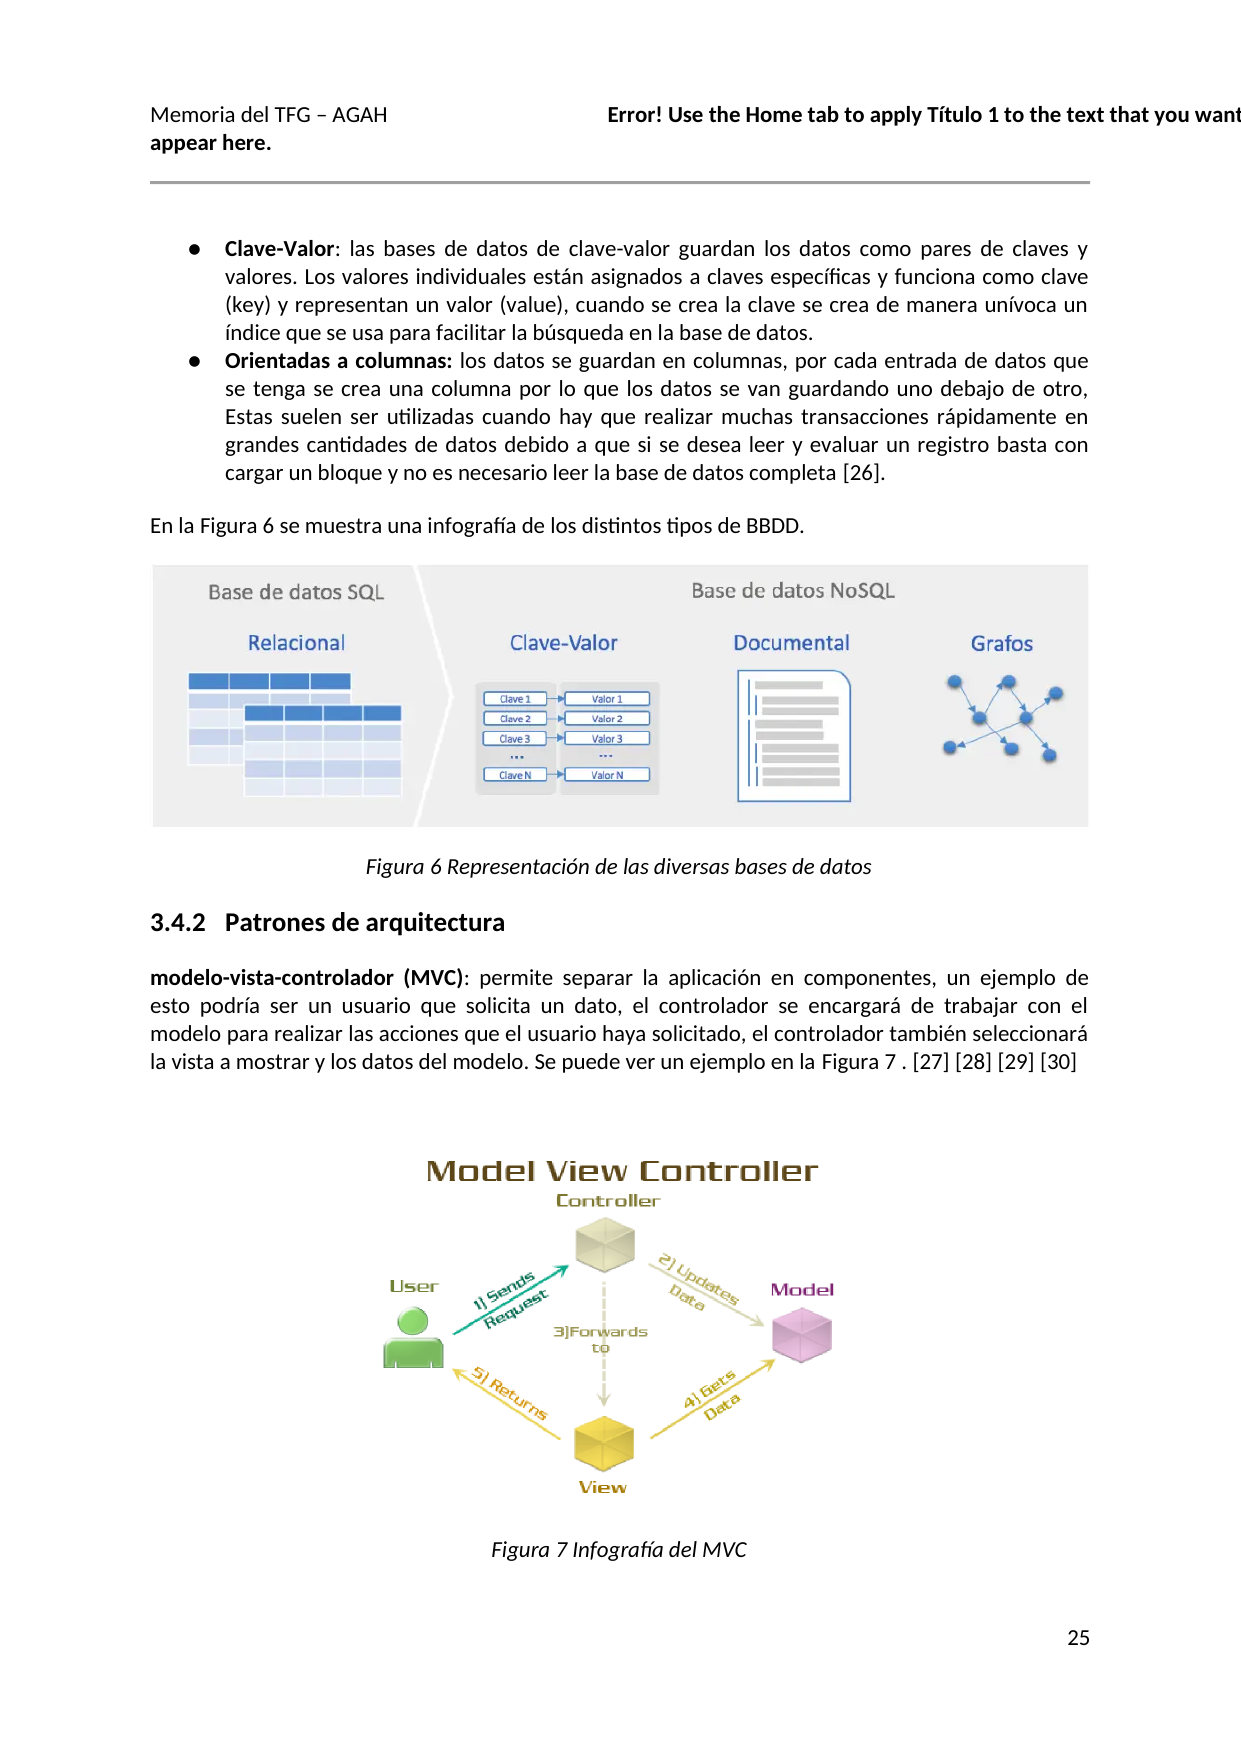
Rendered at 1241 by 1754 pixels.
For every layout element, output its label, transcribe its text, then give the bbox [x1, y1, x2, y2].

text En la Figura 6 se muestra una infografía de los distintos tipos de BBDD. [150, 511, 1090, 539]
text 3.4.2 Patrones de arquitectura [150, 905, 1090, 938]
text Figura 7 Infografía del MVC [150, 1535, 1090, 1563]
text Figura 6 Representación de las diversas bases de datos [150, 852, 1090, 880]
picture [150, 564, 1091, 827]
list Orientadas a columnas: los datos se guardan en columnas, por cada entrada de datos que se tenga se crea una columna por lo que los datos se van guardando uno debajo de otro, Estas suelen ser utilizadas cuando hay que realizar muchas transacciones rápidamente en grandes cantidades de datos debido a que si se desea leer y evaluar un registro basta con cargar un bloque y no es necesario leer la base de datos completa . [187, 346, 1090, 486]
picture [332, 1152, 909, 1511]
list Clave-Valor: las bases de datos de clave-valor guardan los datos como pares de claves y valores. Los valores individuales están asignados a claves específicas y funciona como clave (key) y representan un valor (value), cuando se crea la clave se crea de manera unívoca un índice que se usa para facilitar la búsqueda en la base de datos. [187, 234, 1090, 346]
text modelo-vista-controlador (MVC): permite separar la aplicación en componentes, un ejemplo de esto podría ser un usuario que solicita un dato, el controlador se encargará de trabajar con el modelo para realizar las acciones que el usuario haya solicitado, el controlador también seleccionará la vista a mostrar y los datos del modelo. Se puede ver un ejemplo en la Figura 7 . [150, 963, 1090, 1075]
